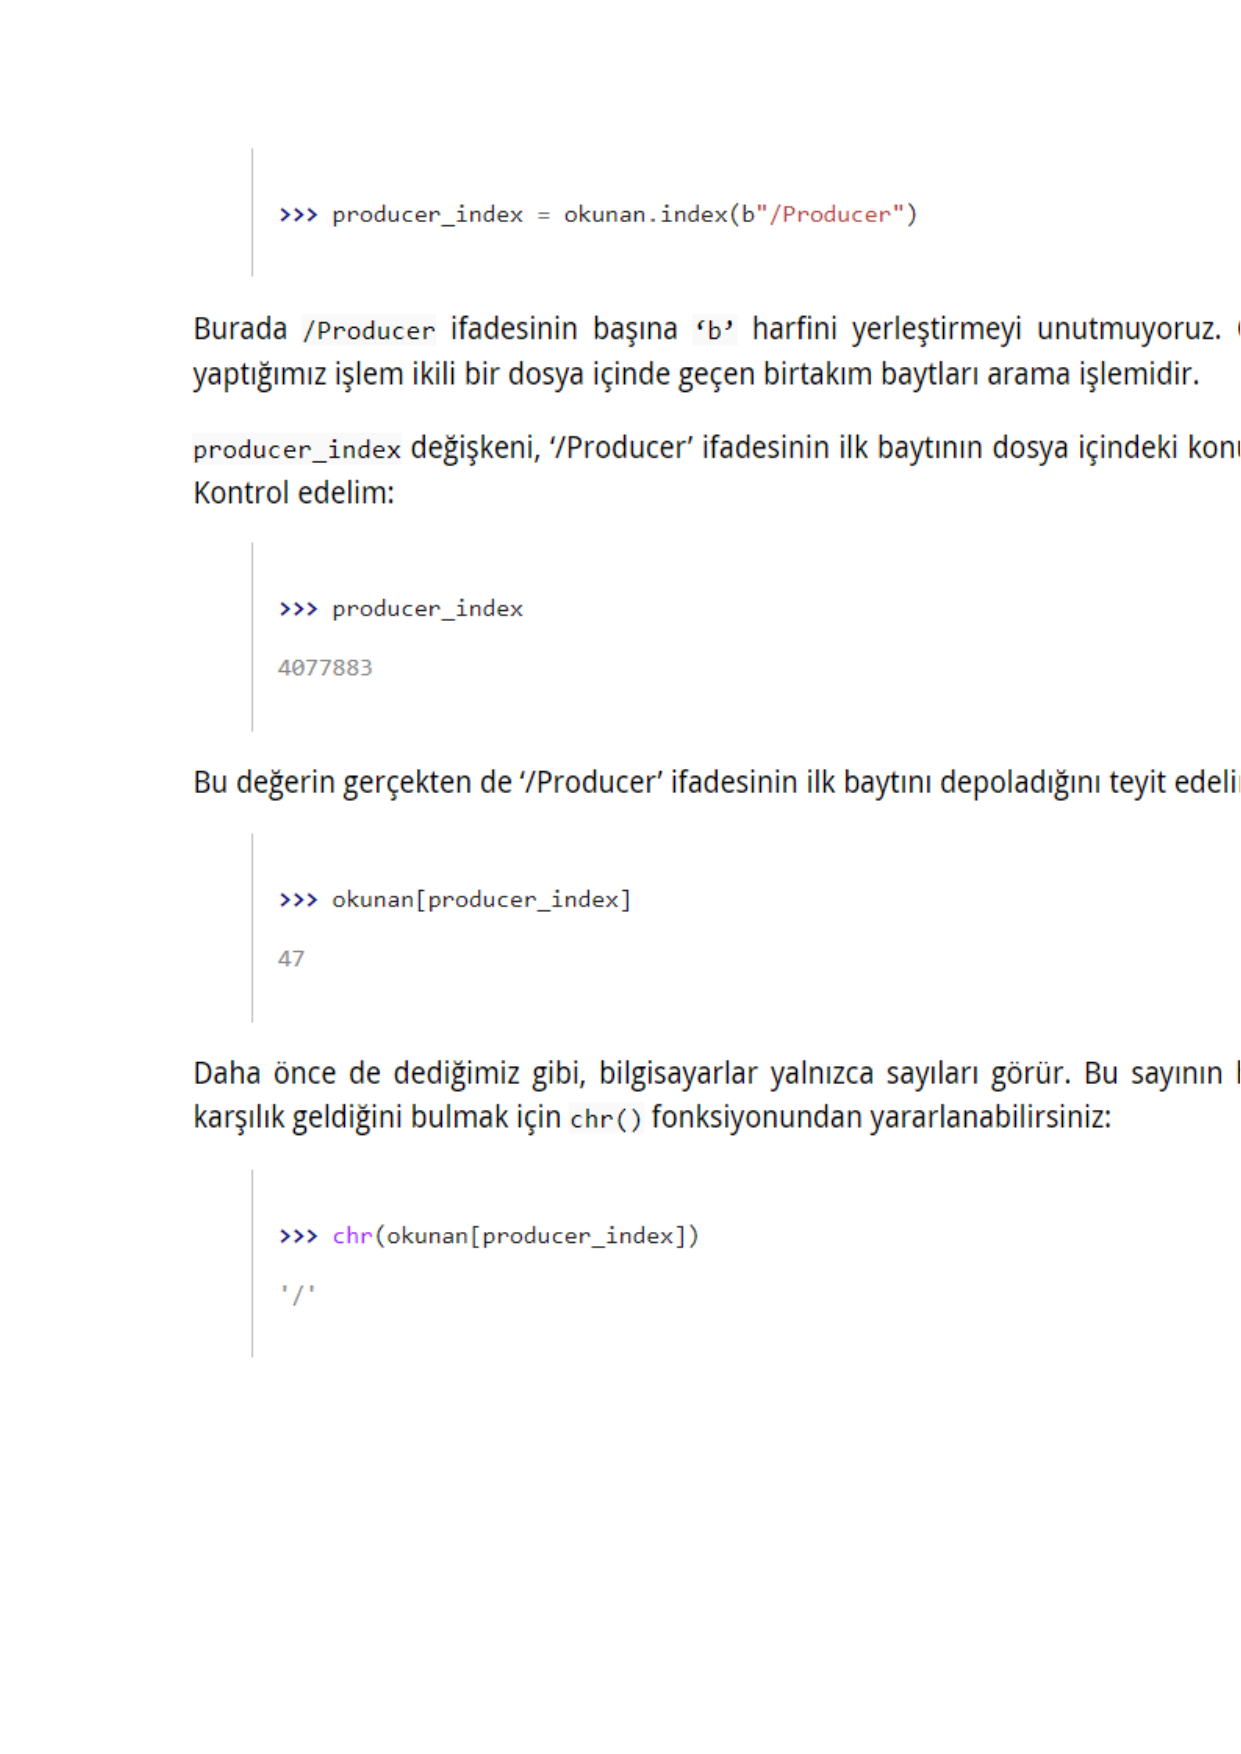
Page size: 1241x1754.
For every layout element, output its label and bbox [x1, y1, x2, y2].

picture [147, 147, 1241, 1378]
